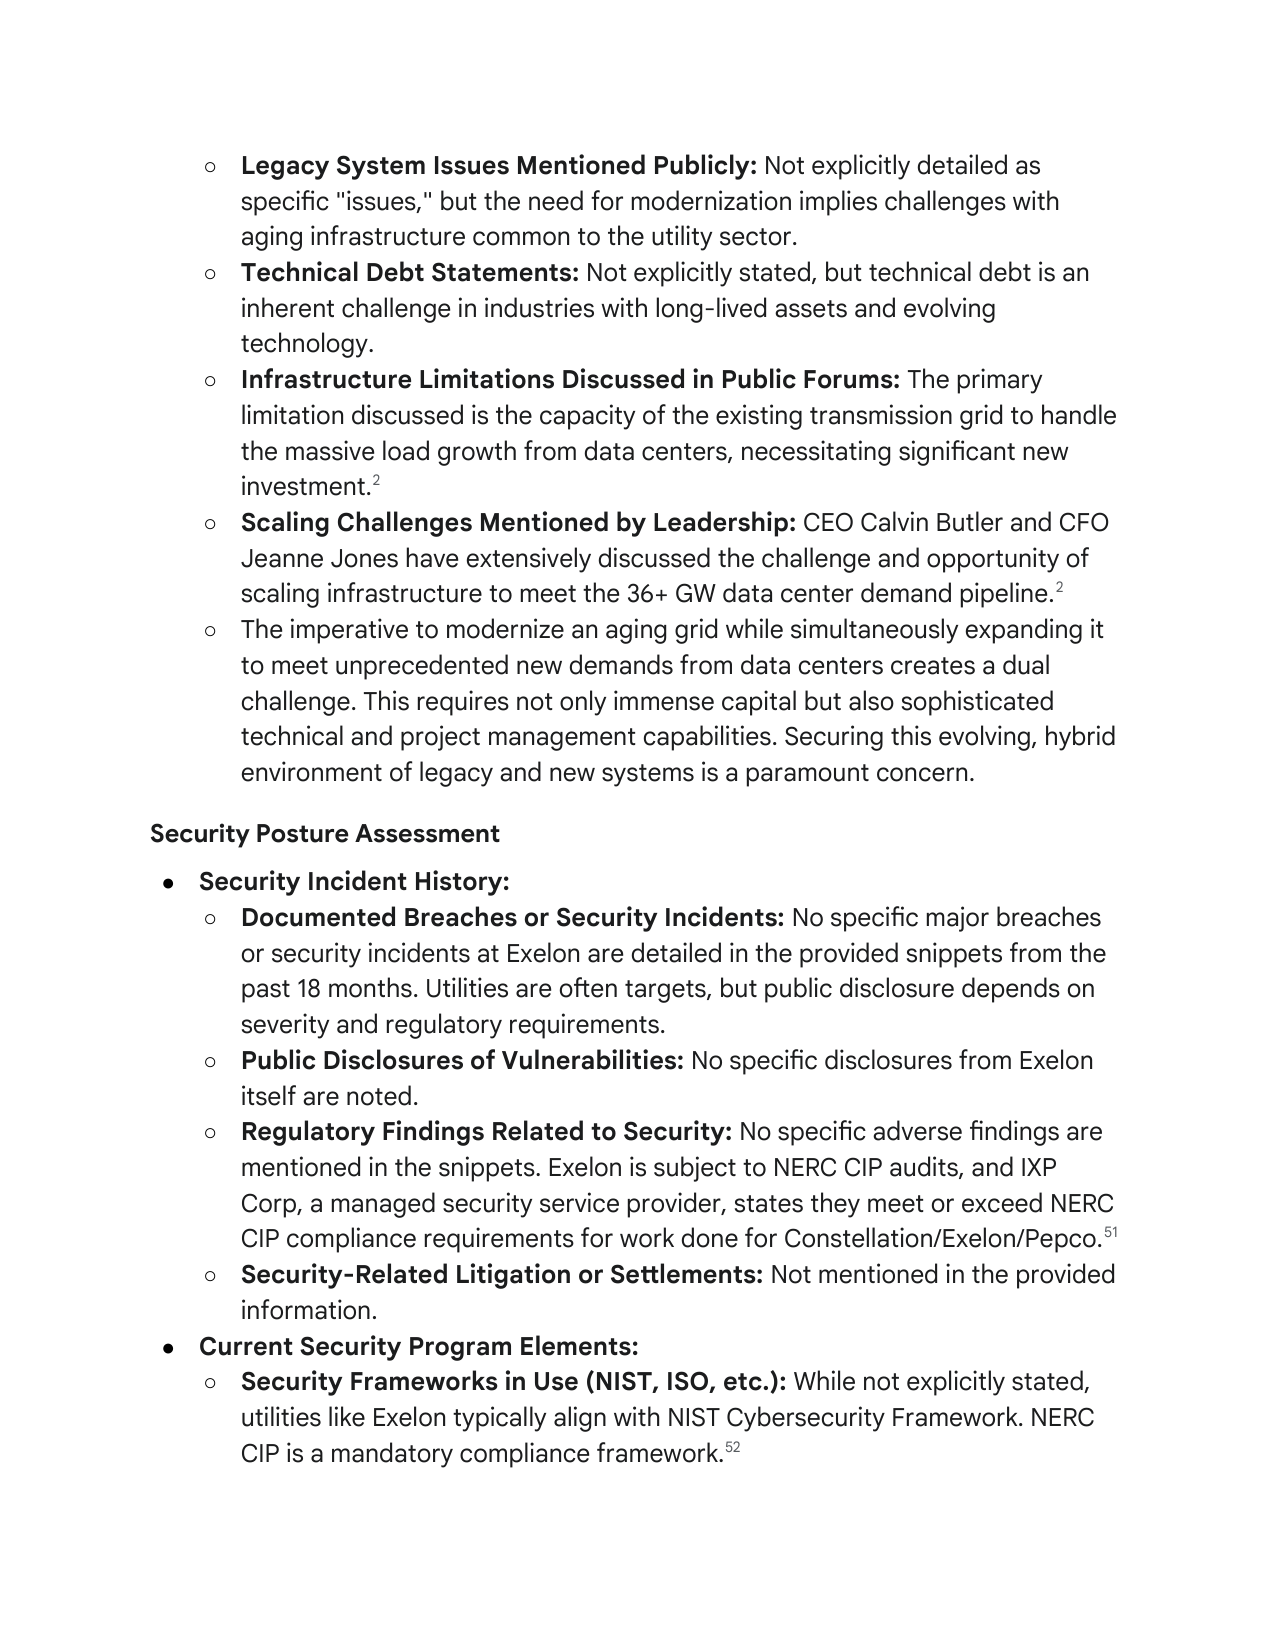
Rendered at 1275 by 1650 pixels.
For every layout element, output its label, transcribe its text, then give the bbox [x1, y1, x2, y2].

list Legacy System Issues Mentioned Publicly: Not explicitly detailed as specific "issues," but the need for modernization implies challenges with aging infrastructure common to the utility sector. [203, 150, 1125, 253]
list Security-Related Litigation or Settlements: Not mentioned in the provided information. [203, 1259, 1125, 1326]
subtitle Security Posture Assessment [150, 818, 1125, 849]
list The imperative to modernize an aging grid while simultaneously expanding it to meet unprecedented new demands from data centers creates a dual challenge. This requires not only immense capital but also sophisticated technical and project management capabilities. Securing this evolving, hybrid environment of legacy and new systems is a paramount concern. [203, 614, 1125, 789]
list Security Incident History: [161, 866, 1125, 898]
list Public Disclosures of Vulnerabilities: No specific disclosures from Exelon itself are noted. [203, 1045, 1125, 1112]
list Infrastructure Limitations Discussed in Public Forums: The primary limitation discussed is the capacity of the existing transmission grid to handle the massive load growth from data centers, necessitating significant new investment.2 [203, 364, 1125, 503]
list Current Security Program Elements: [161, 1331, 1125, 1362]
list Documented Breaches or Security Incidents: No specific major breaches or security incidents at Exelon are detailed in the provided snippets from the past 18 months. Utilities are often targets, but public disclosure depends on severity and regulatory requirements. [203, 902, 1125, 1041]
list Technical Debt Statements: Not explicitly stated, but technical debt is an inherent challenge in industries with long-lived assets and evolving technology. [203, 257, 1125, 360]
list Scaling Challenges Mentioned by Leadership: CEO Calvin Butler and CFO Jeanne Jones have extensively discussed the challenge and opportunity of scaling infrastructure to meet the 36+ GW data center demand pipeline.2 [203, 507, 1125, 610]
list Security Frameworks in Use (NIST, ISO, etc.): While not explicitly stated, utilities like Exelon typically align with NIST Cybersecurity Framework. NERC CIP is a mandatory compliance framework.52 [203, 1367, 1125, 1469]
list Regulatory Findings Related to Security: No specific adverse findings are mentioned in the snippets. Exelon is subject to NERC CIP audits, and IXP Corp, a managed security service provider, states they meet or exceed NERC CIP compliance requirements for work done for Constellation/Exelon/Pepco.51 [203, 1116, 1125, 1255]
